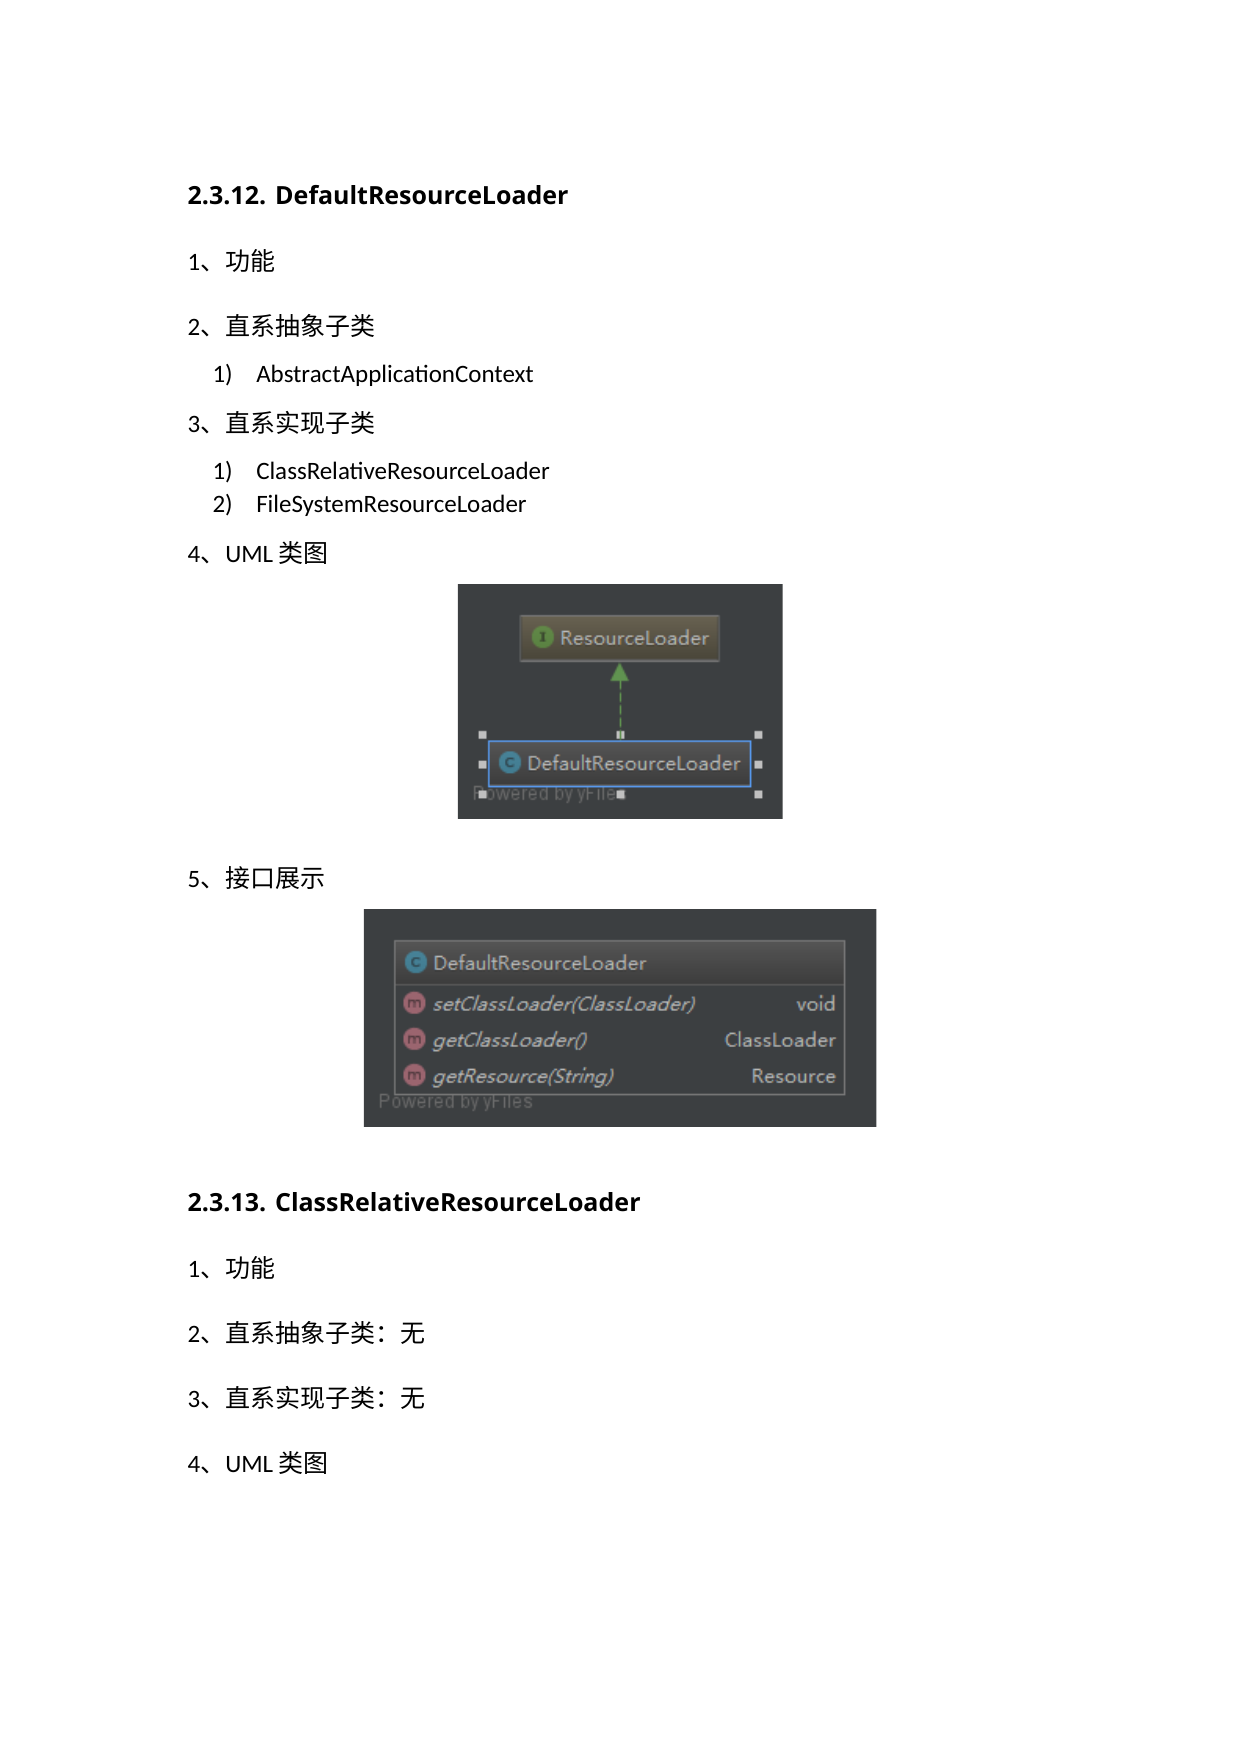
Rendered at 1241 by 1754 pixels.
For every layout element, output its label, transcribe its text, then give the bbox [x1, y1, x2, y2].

picture [457, 584, 783, 819]
picture [363, 909, 877, 1127]
text 4、UML类图 [187, 1429, 1053, 1494]
list ClassRelativeResourceLoader [212, 454, 1053, 487]
subtitle DefaultResourceLoader [187, 162, 1053, 227]
text 3、直系实现子类 [187, 389, 1053, 454]
text 5、接口展示 [187, 844, 1053, 909]
subtitle ClassRelativeResourceLoader [187, 1169, 1053, 1234]
text 1、功能 [187, 1234, 1053, 1299]
text 1、功能 [187, 227, 1053, 292]
text 4、UML类图 [187, 519, 1053, 584]
text 2、直系抽象子类：无 [187, 1299, 1053, 1364]
list AbstractApplicationContext [212, 357, 1053, 389]
list FileSystemResourceLoader [212, 487, 1053, 519]
text 2、直系抽象子类 [187, 292, 1053, 357]
text 3、直系实现子类：无 [187, 1364, 1053, 1429]
